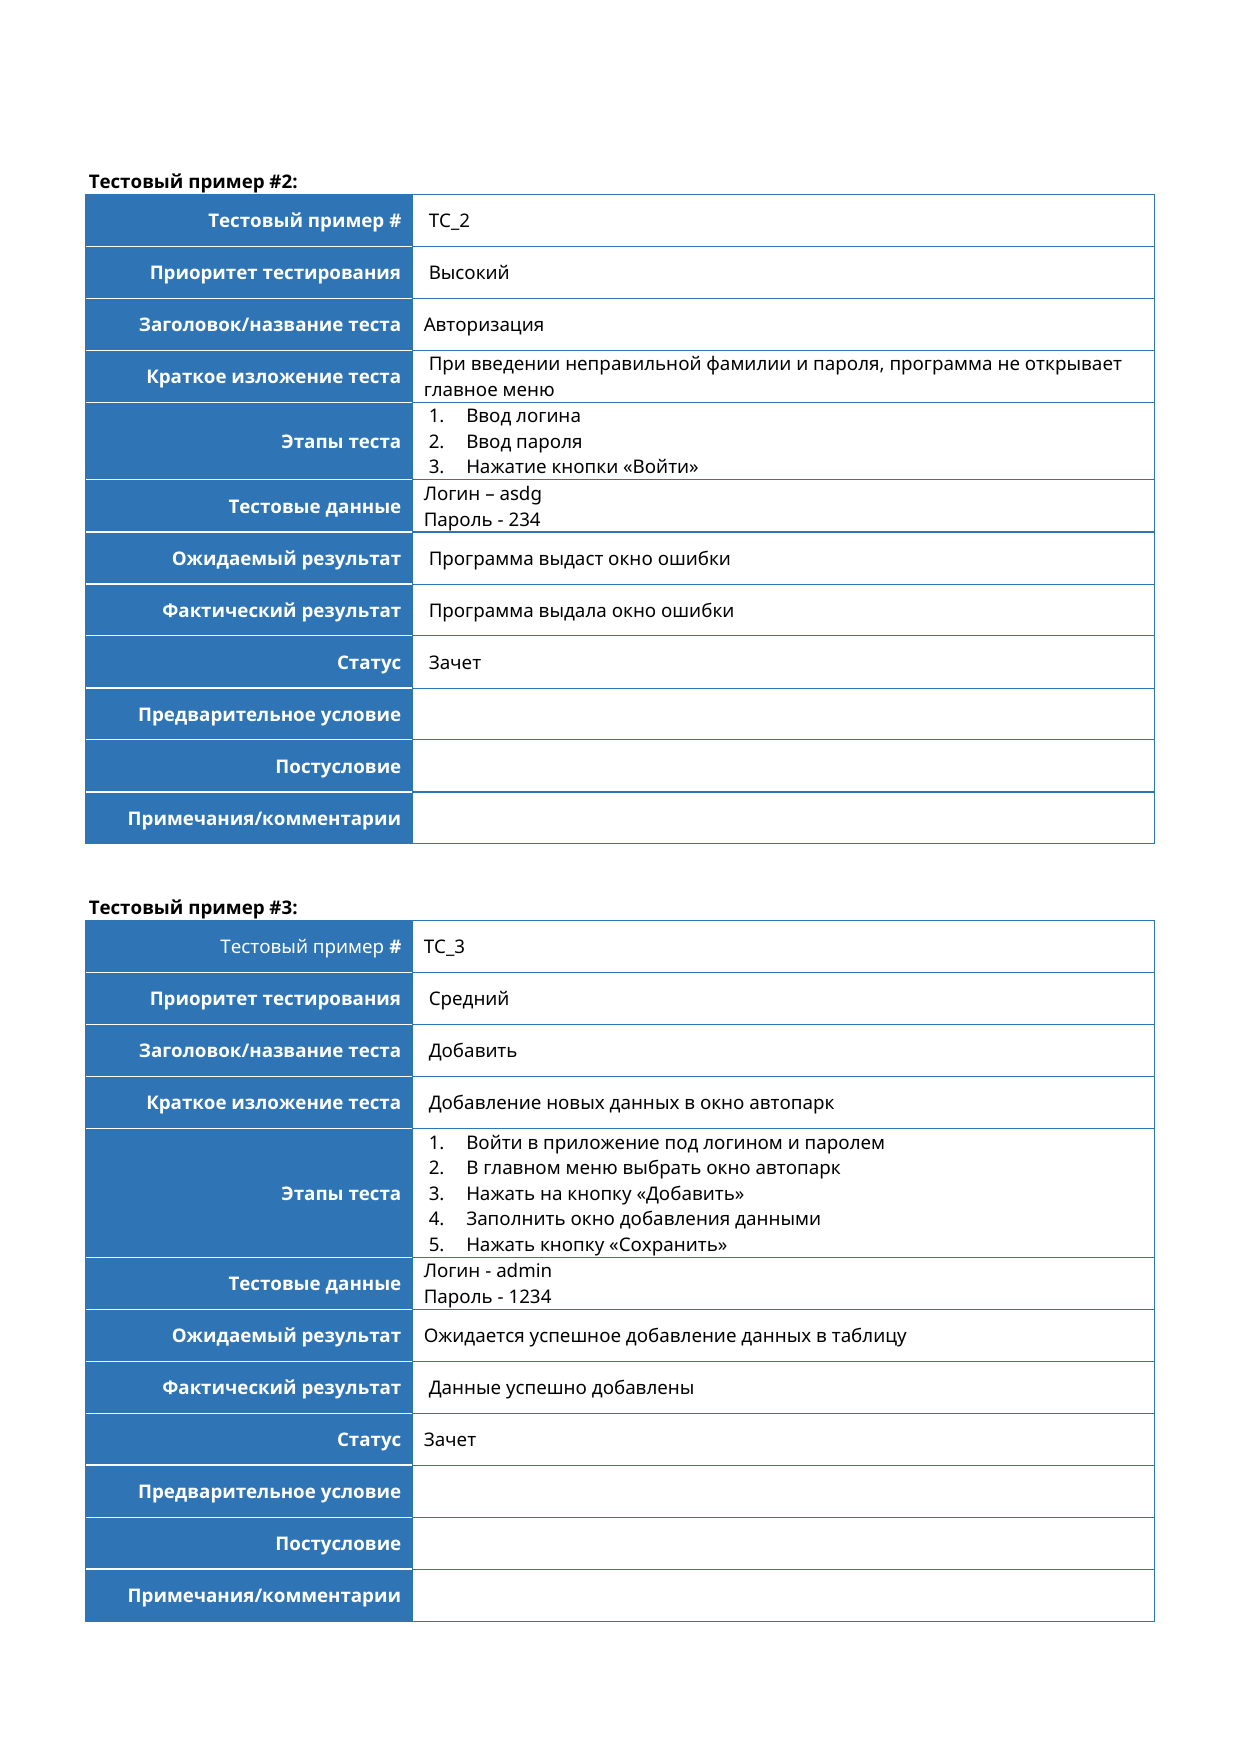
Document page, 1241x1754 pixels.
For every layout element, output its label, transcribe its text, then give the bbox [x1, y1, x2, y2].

table_cell [413, 1570, 1154, 1621]
table_cell Этапы теста [86, 1129, 412, 1257]
table_cell Программа выдаст окно ошибки [413, 533, 1154, 583]
table_cell [413, 1518, 1154, 1568]
table_cell Примечания/комментарии [86, 793, 412, 843]
table_cell Фактический результат [86, 1362, 412, 1413]
table_cell Статус [86, 1414, 412, 1464]
table_cell Тестовые данные [86, 1258, 412, 1309]
table_cell [413, 1466, 1154, 1517]
table_cell Добавить [413, 1025, 1154, 1076]
table_cell Добавление новых данных в окно автопарк [413, 1077, 1154, 1128]
table_header TC_2 [413, 195, 1154, 246]
table_header Тестовый пример # [86, 921, 412, 972]
table_cell Ожидаемый результат [86, 533, 412, 583]
table_cell Ожидается успешное добавление данных в таблицу [413, 1310, 1154, 1361]
table_cell Логин - admin Пароль - 1234 [413, 1258, 1154, 1309]
table_cell Средний [413, 973, 1154, 1024]
table_cell Зачет [413, 636, 1154, 687]
table_cell Логин – asdg Пароль - 234 [413, 480, 1154, 531]
subtitle Тестовый пример #3: [88, 894, 1137, 920]
table_cell Приоритет тестирования [86, 973, 412, 1024]
table_cell Постусловие [86, 1518, 412, 1568]
table_cell [413, 793, 1154, 843]
table_header Тестовый пример # [86, 195, 412, 246]
table_cell Войти в приложение под логином и паролем В главном меню выбрать окно автопарк Нажать на кнопку «Добавить» Заполнить окно добавления данными Нажать кнопку «Сохранить» [413, 1129, 1154, 1257]
table_header ТС_3 [413, 921, 1154, 972]
table_cell Данные успешно добавлены [413, 1362, 1154, 1413]
table_cell Тестовые данные [86, 480, 412, 531]
table_cell Зачет [413, 1414, 1154, 1464]
table_cell Предварительное условие [86, 1466, 412, 1517]
table_cell Приоритет тестирования [86, 247, 412, 298]
table_cell При введении неправильной фамилии и пароля, программа не открывает главное меню [413, 351, 1154, 402]
table_cell Авторизация [413, 299, 1154, 350]
table_cell Программа выдала окно ошибки [413, 585, 1154, 635]
table_cell Краткое изложение теста [86, 1077, 412, 1128]
table_cell Краткое изложение теста [86, 351, 412, 402]
table_cell Заголовок/название теста [86, 1025, 412, 1076]
table_cell [413, 689, 1154, 739]
table_cell Примечания/комментарии [86, 1570, 412, 1621]
table_cell Этапы теста [86, 403, 412, 479]
table_cell Предварительное условие [86, 689, 412, 739]
table_cell Заголовок/название теста [86, 299, 412, 350]
table_cell Статус [86, 636, 412, 687]
table_cell Ввод логина Ввод пароля Нажатие кнопки «Войти» [413, 403, 1154, 479]
table_cell Ожидаемый результат [86, 1310, 412, 1361]
table_cell [413, 740, 1154, 791]
subtitle Тестовый пример #2: [88, 168, 1137, 194]
table_cell Фактический результат [86, 585, 412, 635]
table_cell Высокий [413, 247, 1154, 298]
table_cell Постусловие [86, 740, 412, 791]
